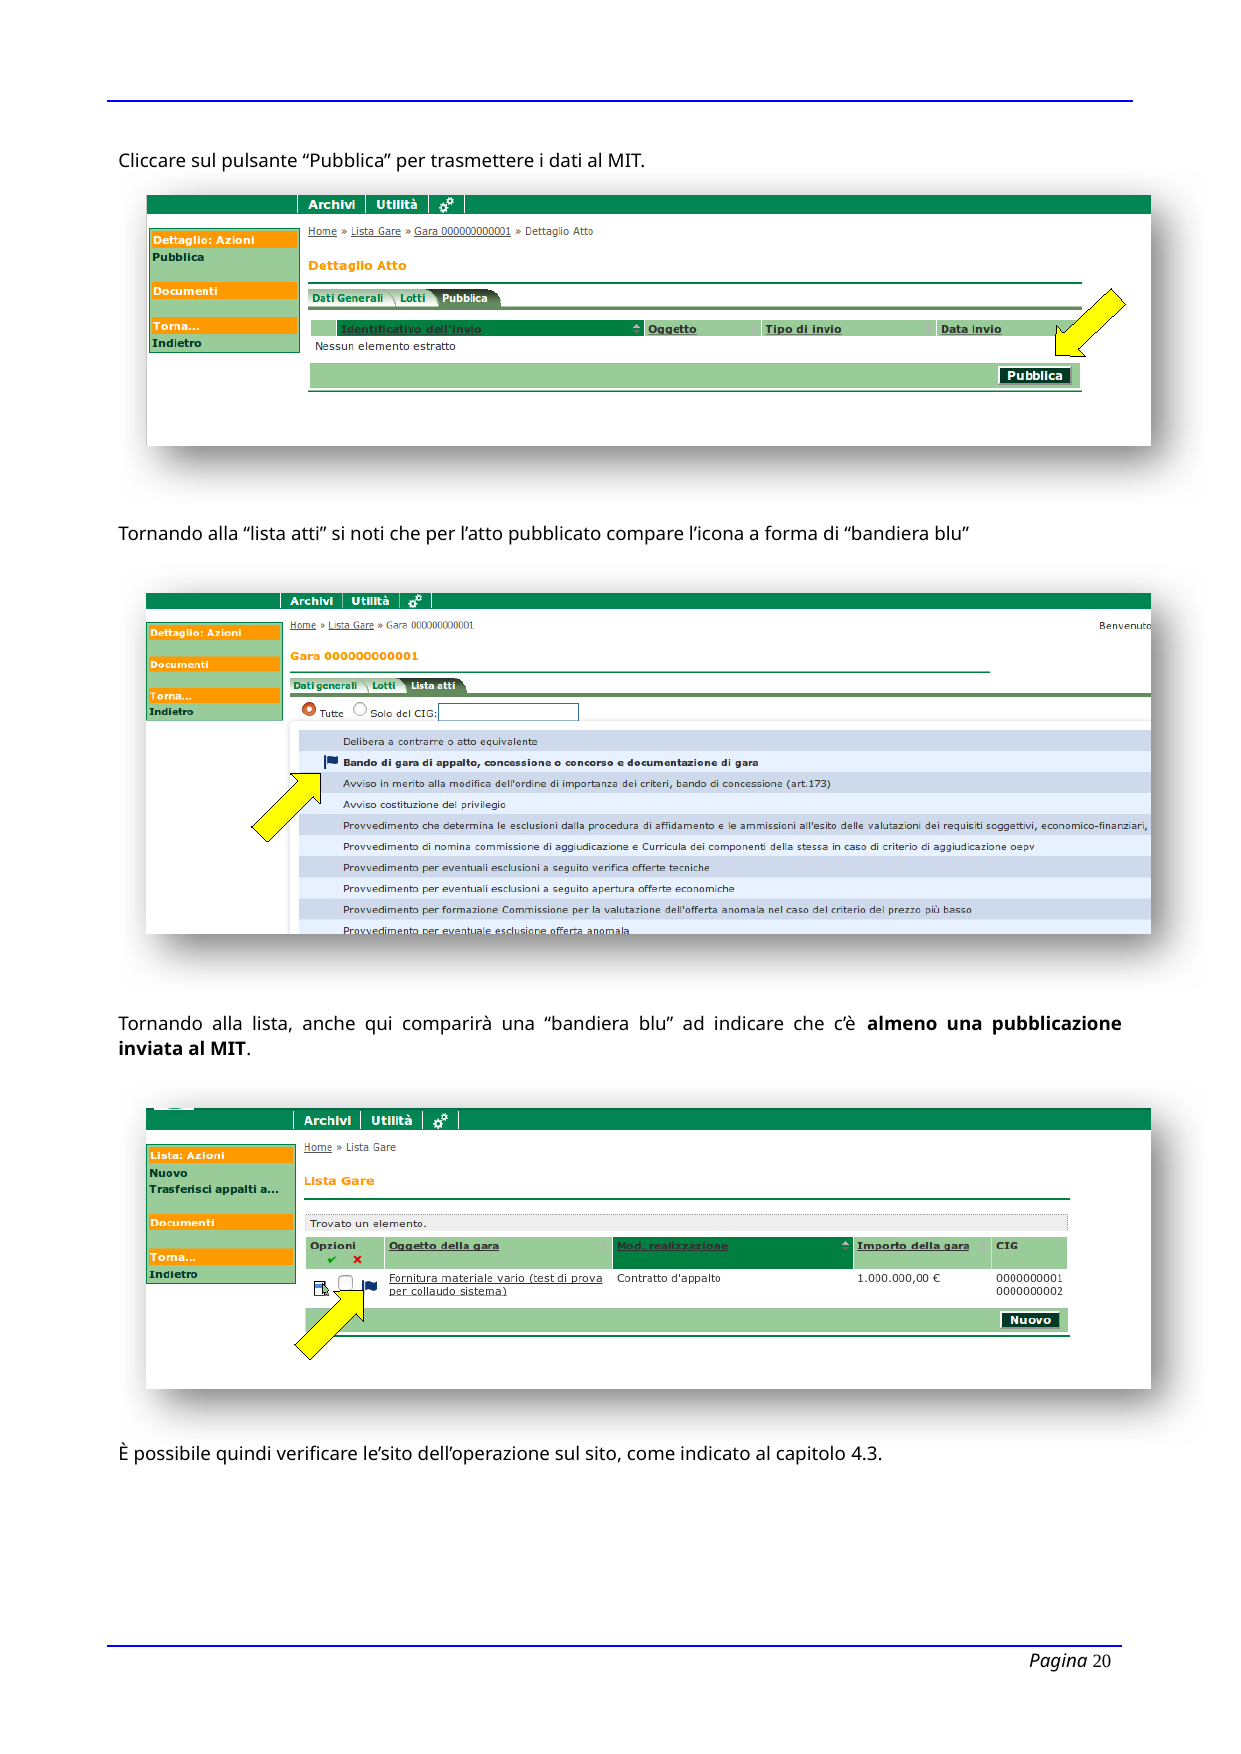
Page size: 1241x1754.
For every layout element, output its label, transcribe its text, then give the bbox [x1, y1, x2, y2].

picture [146, 1108, 1151, 1389]
text Tornando alla “lista atti” si noti che per l’atto pubblicato compare l’icona a forma di “bandiera blu” [118, 521, 1122, 546]
picture [146, 593, 1151, 934]
text Cliccare sul pulsante “Pubblica” per trasmettere i dati al MIT. [118, 148, 1122, 173]
text È possibile quindi verificare le’sito dell’operazione sul sito, come indicato al capitolo 4.3. [118, 1440, 1122, 1465]
picture [146, 195, 1151, 446]
text Tornando alla lista, anche qui comparirà una “bandiera blu” ad indicare che c’è almeno una pubblicazione inviata al MIT. [118, 1010, 1122, 1061]
